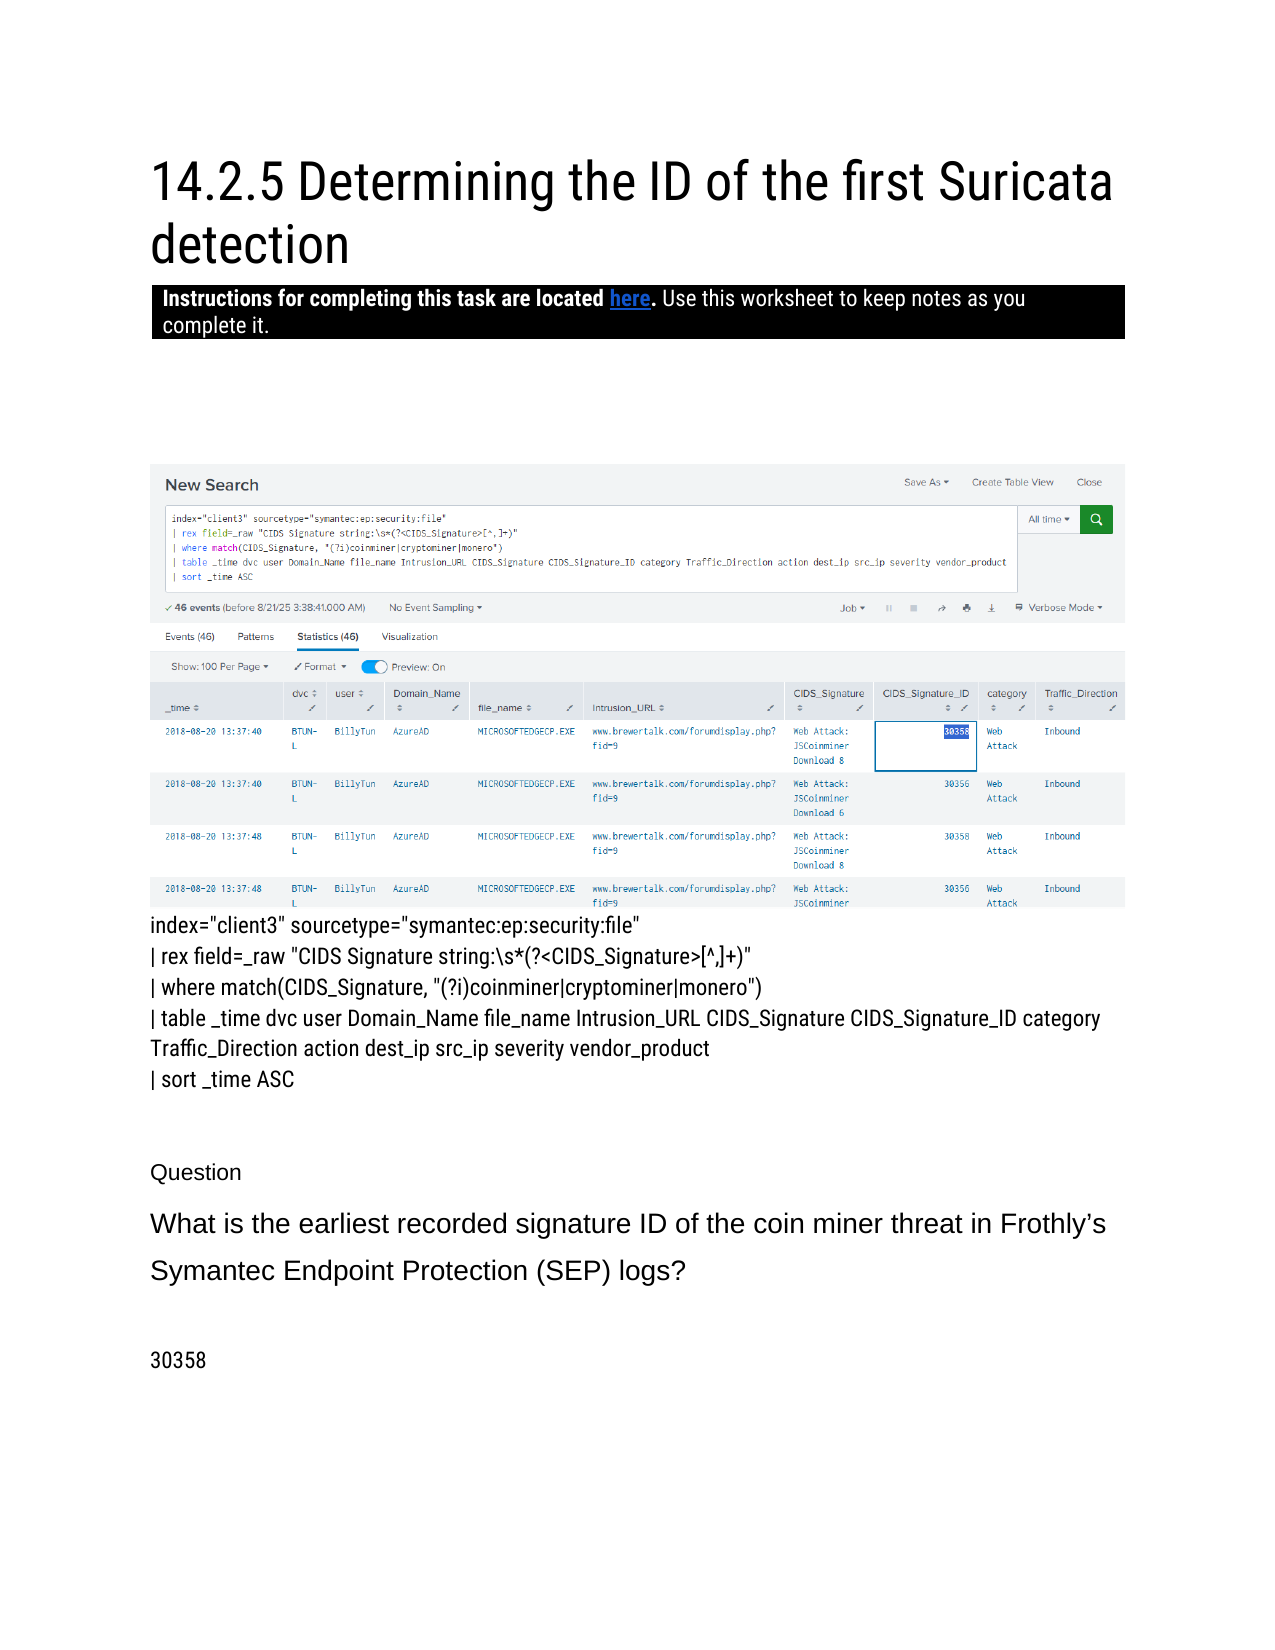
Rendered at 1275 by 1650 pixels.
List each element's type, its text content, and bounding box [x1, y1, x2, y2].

text What is the earliest recorded signature ID of the coin miner threat in Frothly’s Symantec Endpoint Protection (SEP) logs? [150, 1207, 1125, 1286]
text | rex field=_raw "CIDS Signature string:\s*(?<CIDS_Signature>[^,]+)" [150, 943, 1125, 970]
text | sort _time ASC [150, 1066, 1125, 1093]
picture [150, 464, 1125, 909]
title 14.2.5 Determining the ID of the first Suricata detection [150, 150, 1125, 277]
table_header Instructions for completing this task are located here. Use this worksheet to keep notes as you complete it. [152, 285, 1125, 339]
text 30358 [150, 1347, 1125, 1374]
text | table _time dvc user Domain_Name file_name Intrusion_URL CIDS_Signature CIDS_Signature_ID category Traffic_Direction action dest_ip src_ip severity vendor_product [150, 1005, 1125, 1062]
text Question [150, 1159, 1125, 1185]
text | where match(CIDS_Signature, "(?i)coinminer|cryptominer|monero") [150, 974, 1125, 1001]
text index="client3" sourcetype="symantec:ep:security:file" [150, 912, 1125, 939]
